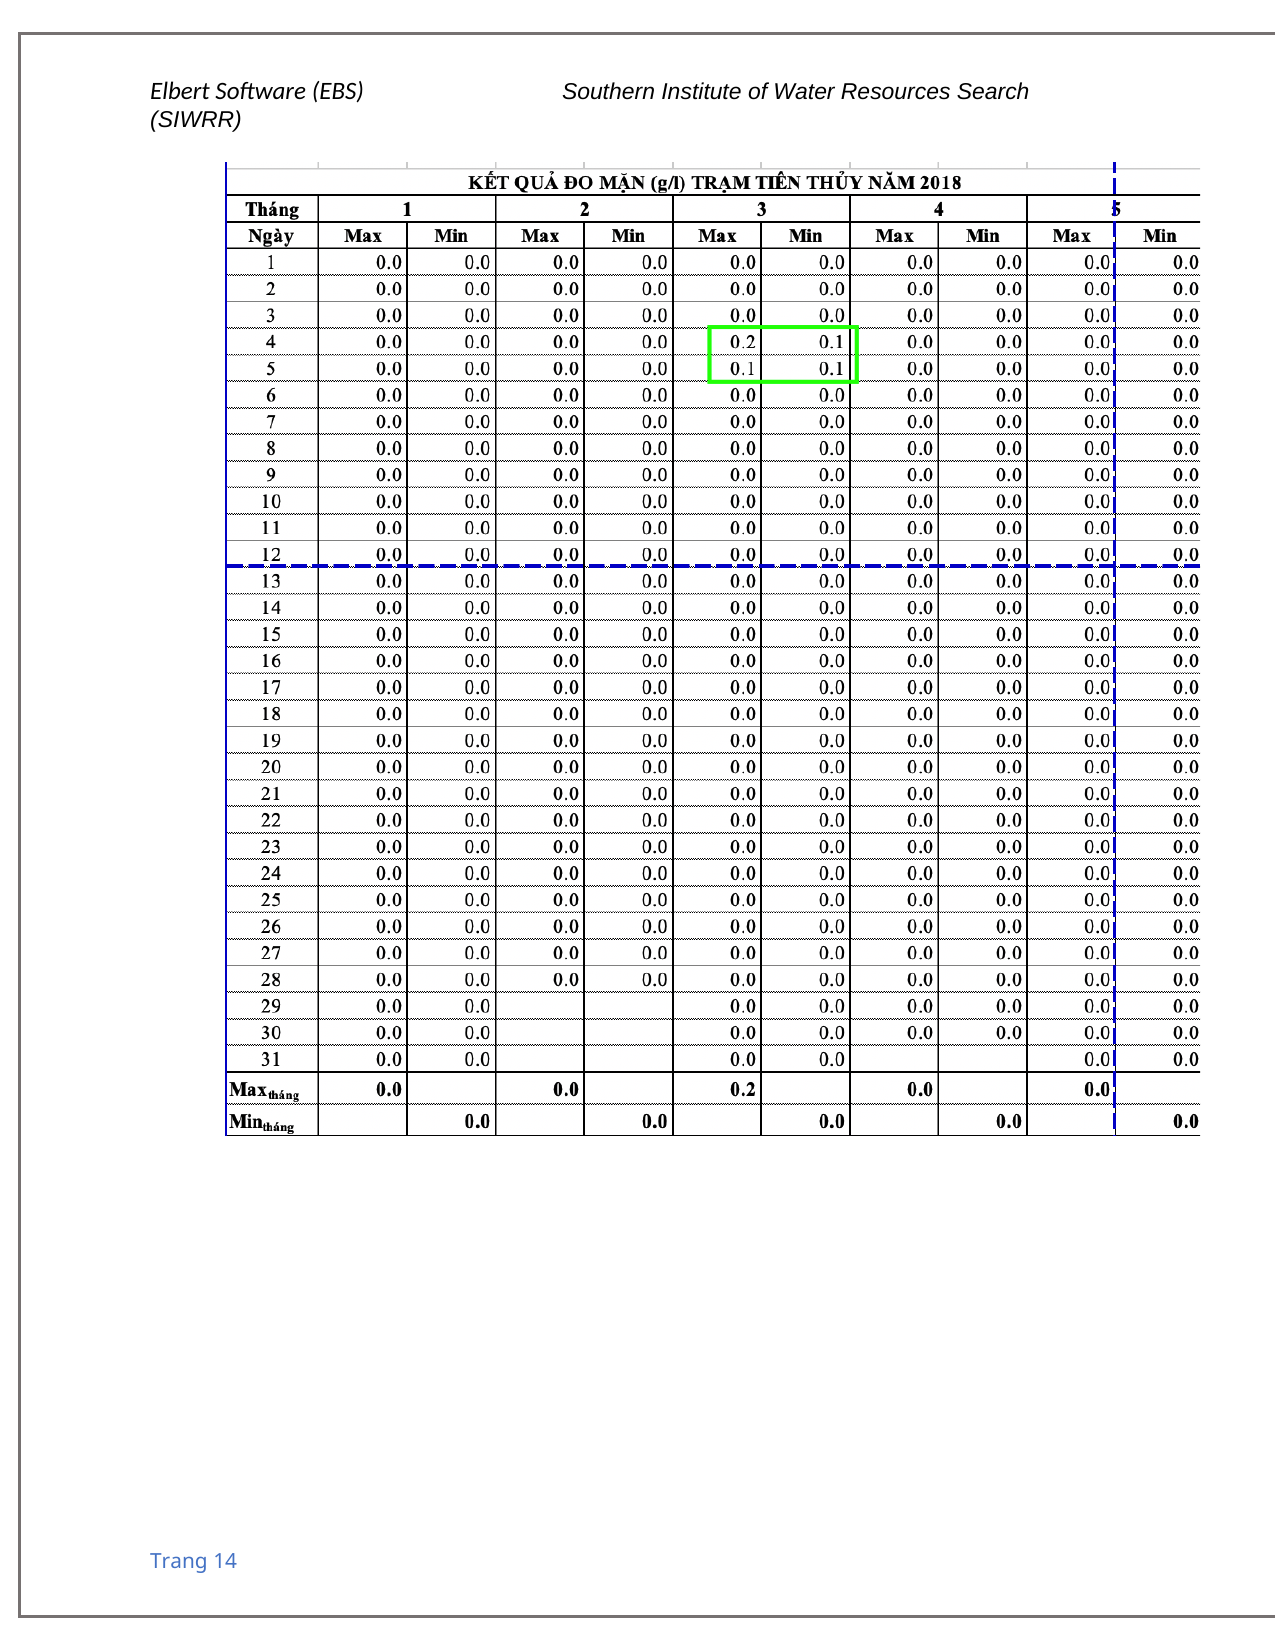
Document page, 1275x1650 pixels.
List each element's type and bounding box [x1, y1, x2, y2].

picture [225, 162, 1200, 1136]
